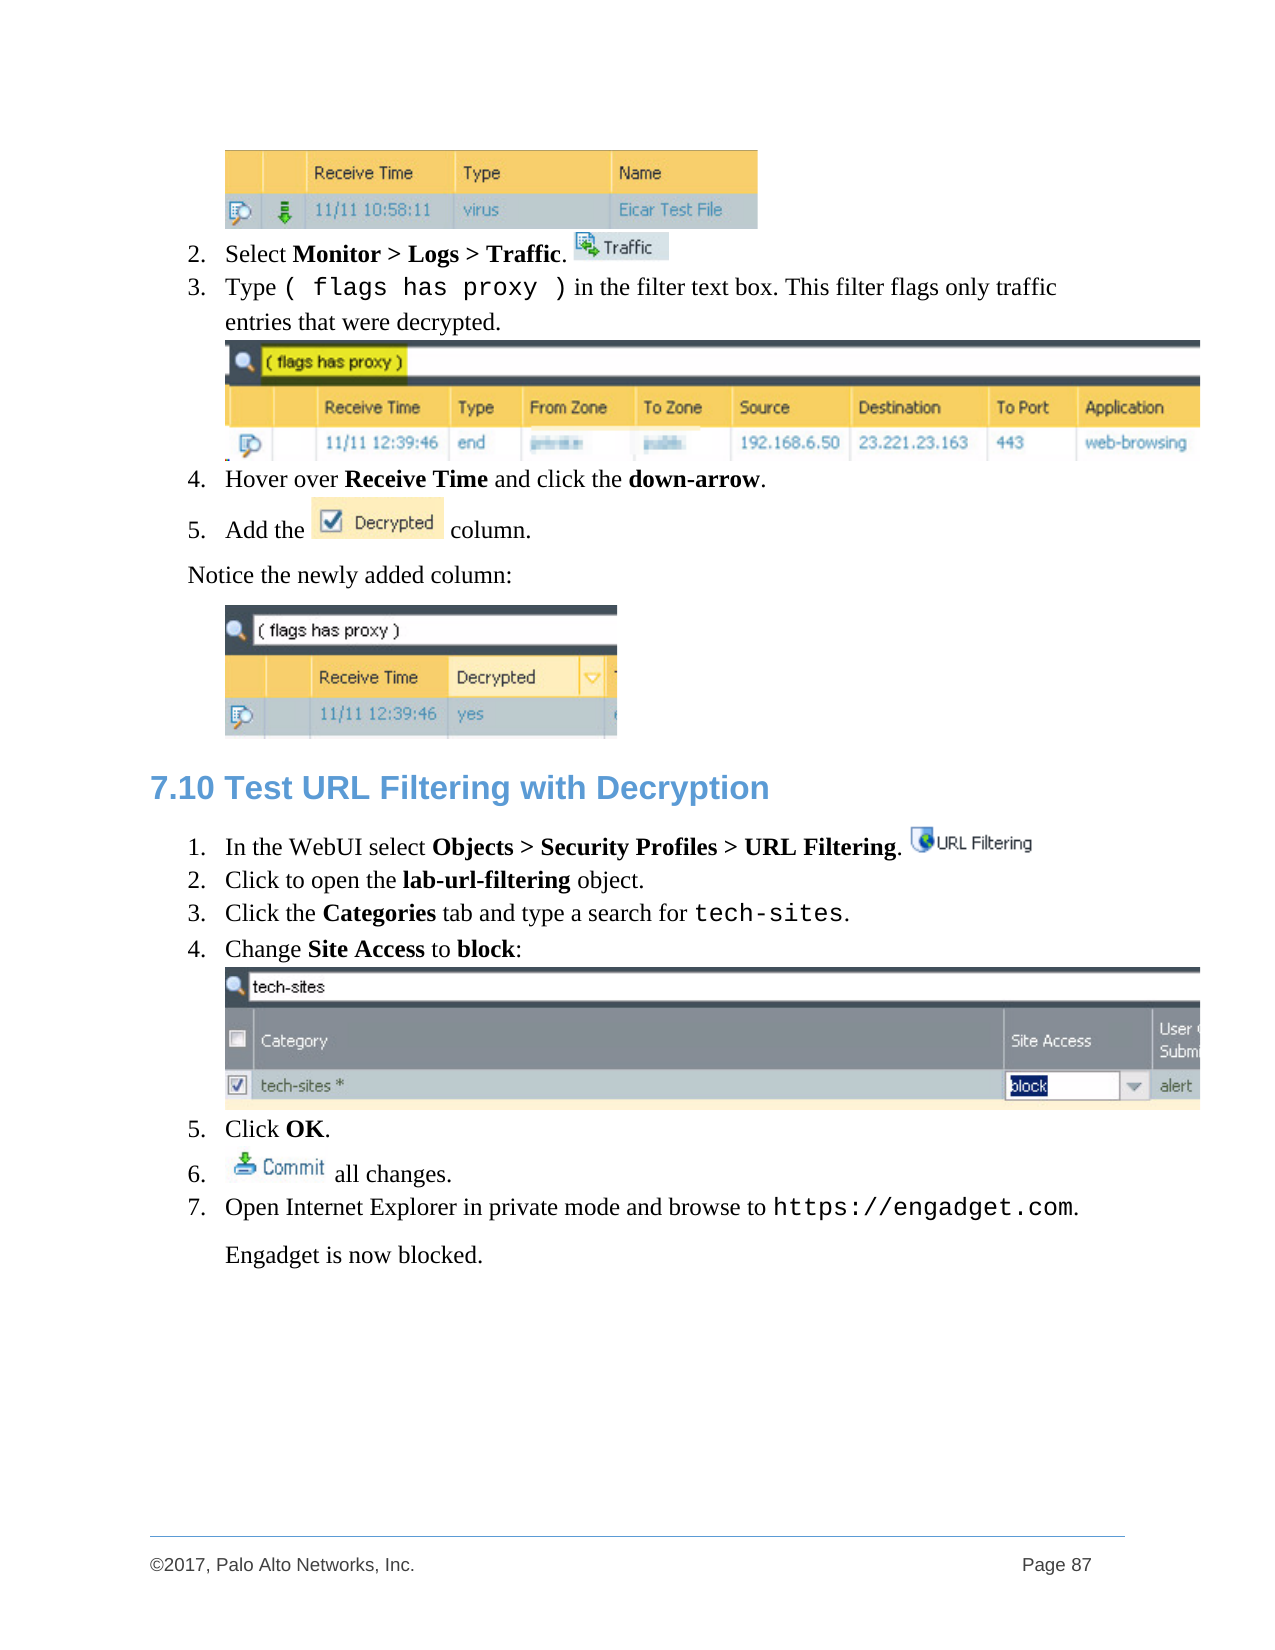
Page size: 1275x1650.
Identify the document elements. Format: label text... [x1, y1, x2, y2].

picture [225, 340, 1200, 461]
list Click to open the lab-url-filtering object. [187, 866, 1125, 894]
picture [573, 232, 669, 262]
list Change Site Access to block: [187, 934, 1125, 963]
list Select Monitor > Logs > Traffic. [187, 232, 1125, 267]
picture [225, 605, 618, 739]
picture [225, 150, 758, 229]
list Click the Categories tab and type a search for tech-sites. [187, 898, 1125, 929]
list Open Internet Explorer in private mode and browse to https://engadget.com. [187, 1192, 1125, 1223]
list Add the column. [187, 497, 1125, 543]
picture [225, 1146, 329, 1183]
picture [311, 497, 444, 539]
list all changes. [187, 1147, 1125, 1188]
picture [908, 824, 1038, 856]
text Engadget is now blocked. [187, 1240, 1125, 1269]
list Hover over Receive Time and click the down-arrow. [187, 464, 1125, 493]
list Type ( flags has proxy ) in the filter text box. This filter flags only traffic entries that were decrypted. [187, 272, 1125, 336]
picture [225, 967, 1200, 1110]
text Notice the newly added column: [187, 560, 1125, 589]
list In the WebUI select Objects > Security Profiles > URL Filtering. [187, 824, 1125, 861]
list Click OK. [187, 1114, 1125, 1142]
subtitle 7.10 Test URL Filtering with Decryption [150, 768, 1125, 806]
